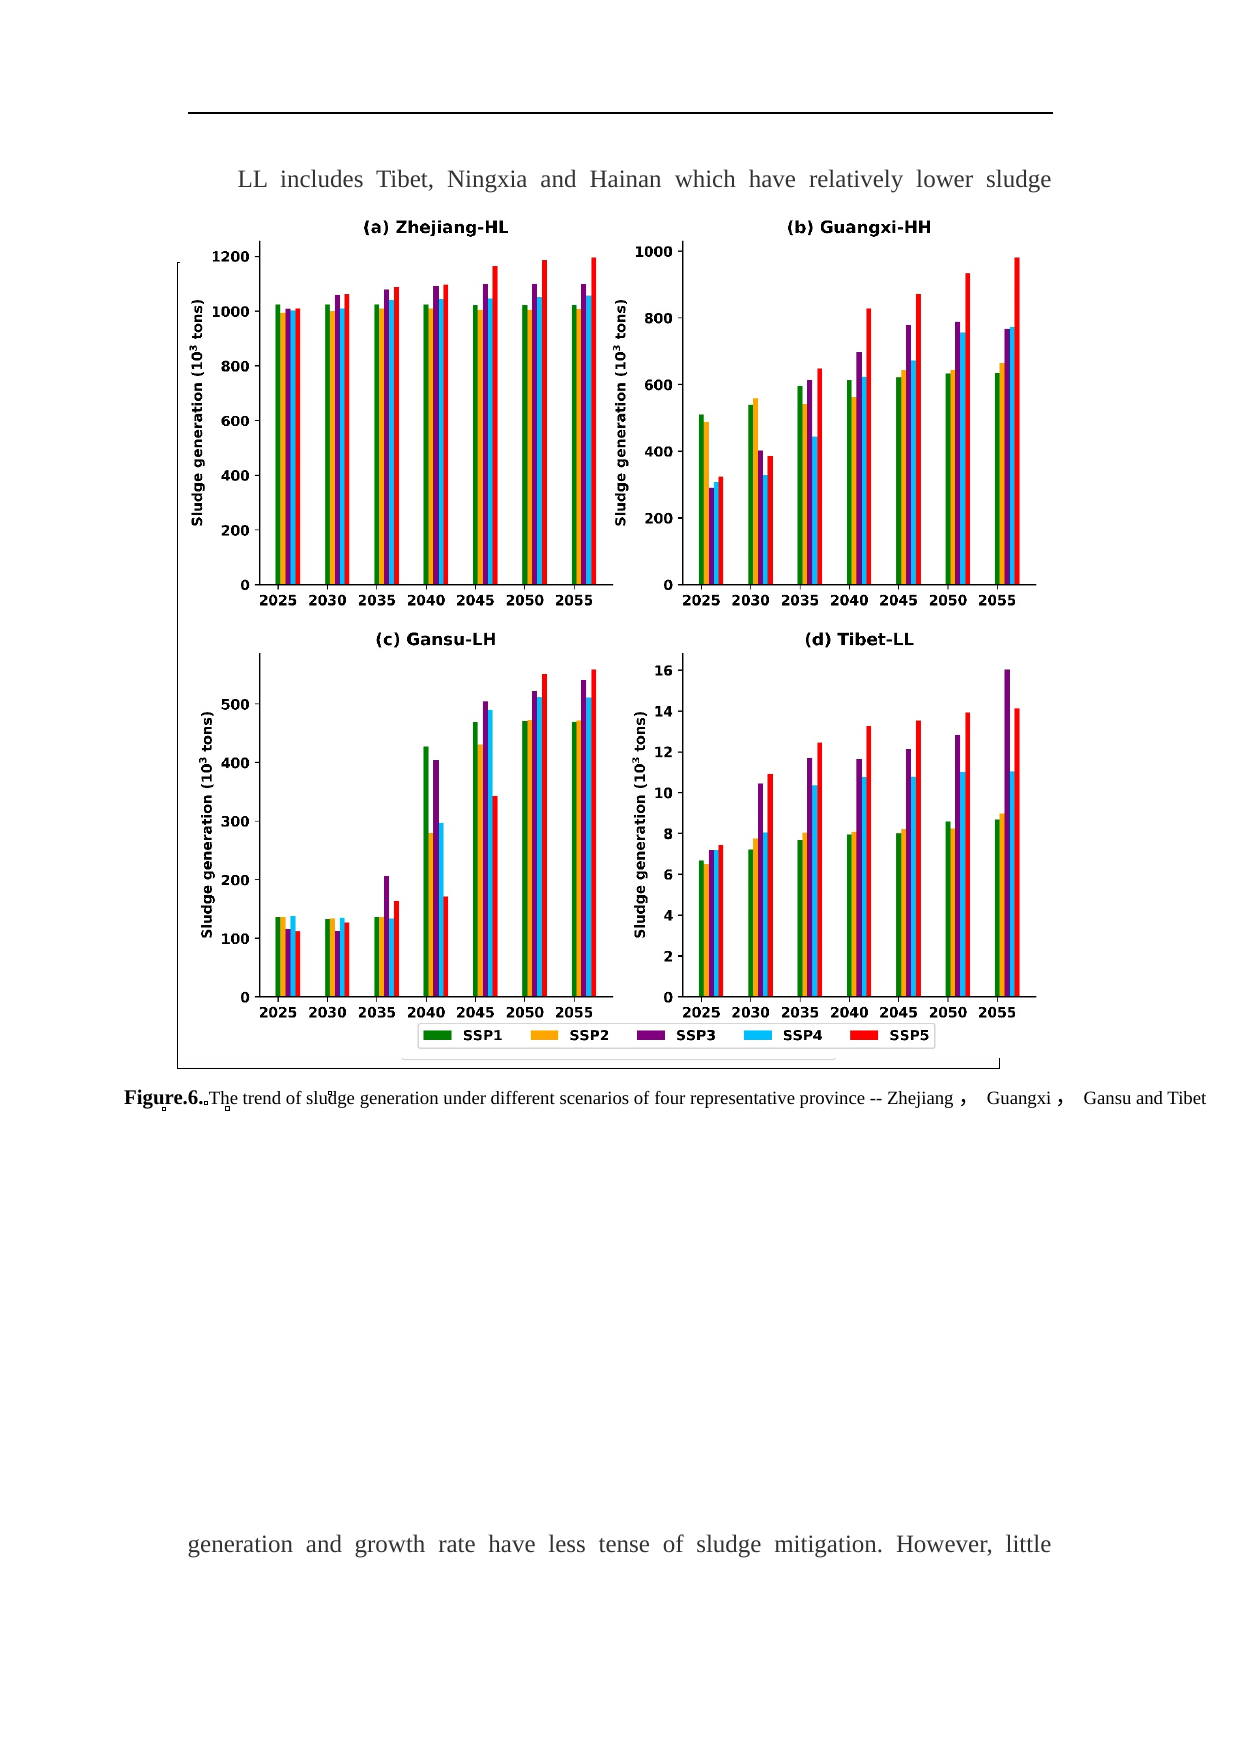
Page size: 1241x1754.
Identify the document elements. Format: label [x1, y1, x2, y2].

picture [178, 210, 1045, 1068]
text [187, 162, 1053, 1559]
